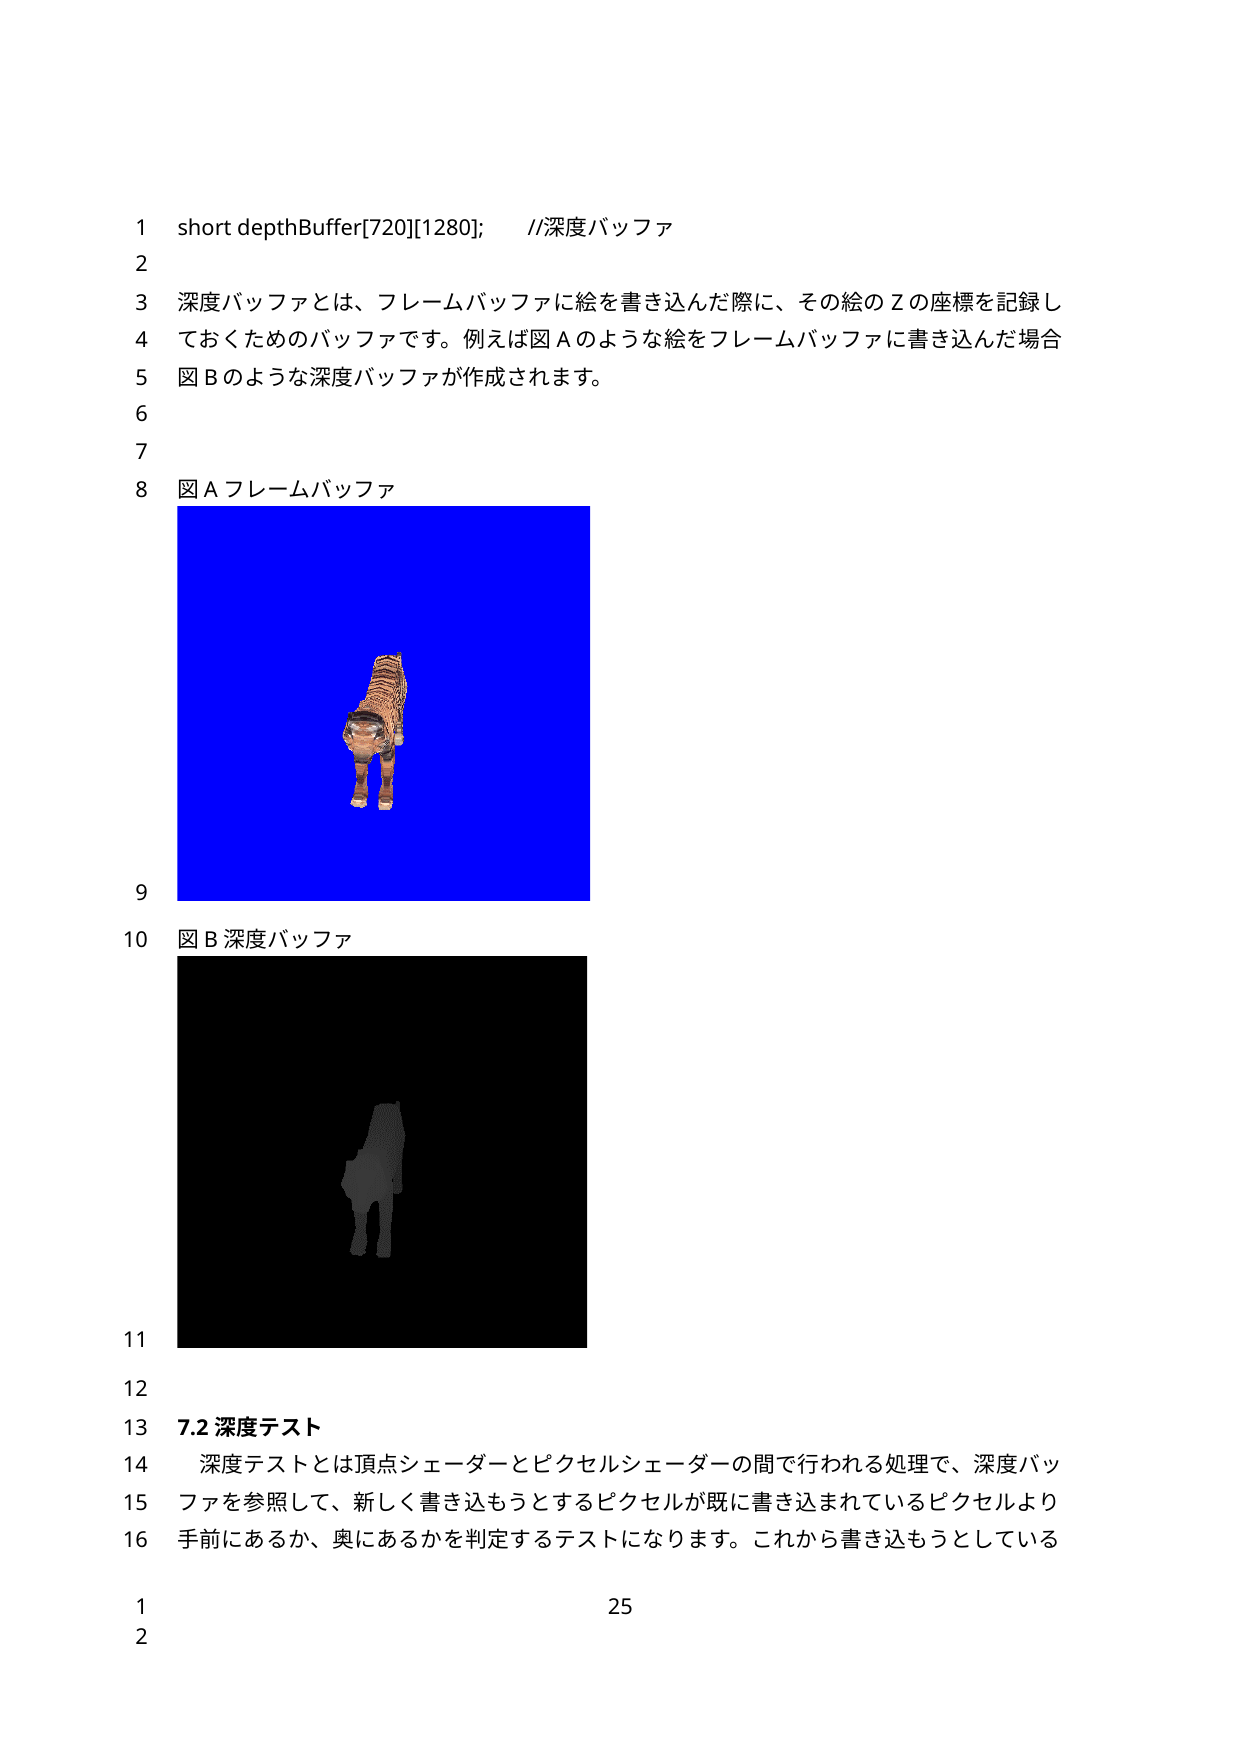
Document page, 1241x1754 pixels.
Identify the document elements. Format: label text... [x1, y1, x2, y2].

text 深度バッファとは、フレームバッファに絵を書き込んだ際に、その絵のZの座標を記録しておくためのバッファです。例えば図Aのような絵をフレームバッファに書き込んだ場合図Bのような深度バッファが作成されます。 [177, 282, 1063, 394]
picture [177, 956, 588, 1348]
text 7.2 深度テスト [177, 1407, 1063, 1444]
picture [177, 506, 591, 901]
text 図A フレームバッファ [177, 469, 1063, 507]
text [177, 1444, 1063, 1557]
text short depthBuffer[720][1280]; //深度バッファ [177, 207, 1063, 244]
text 図B 深度バッファ [177, 919, 1063, 957]
